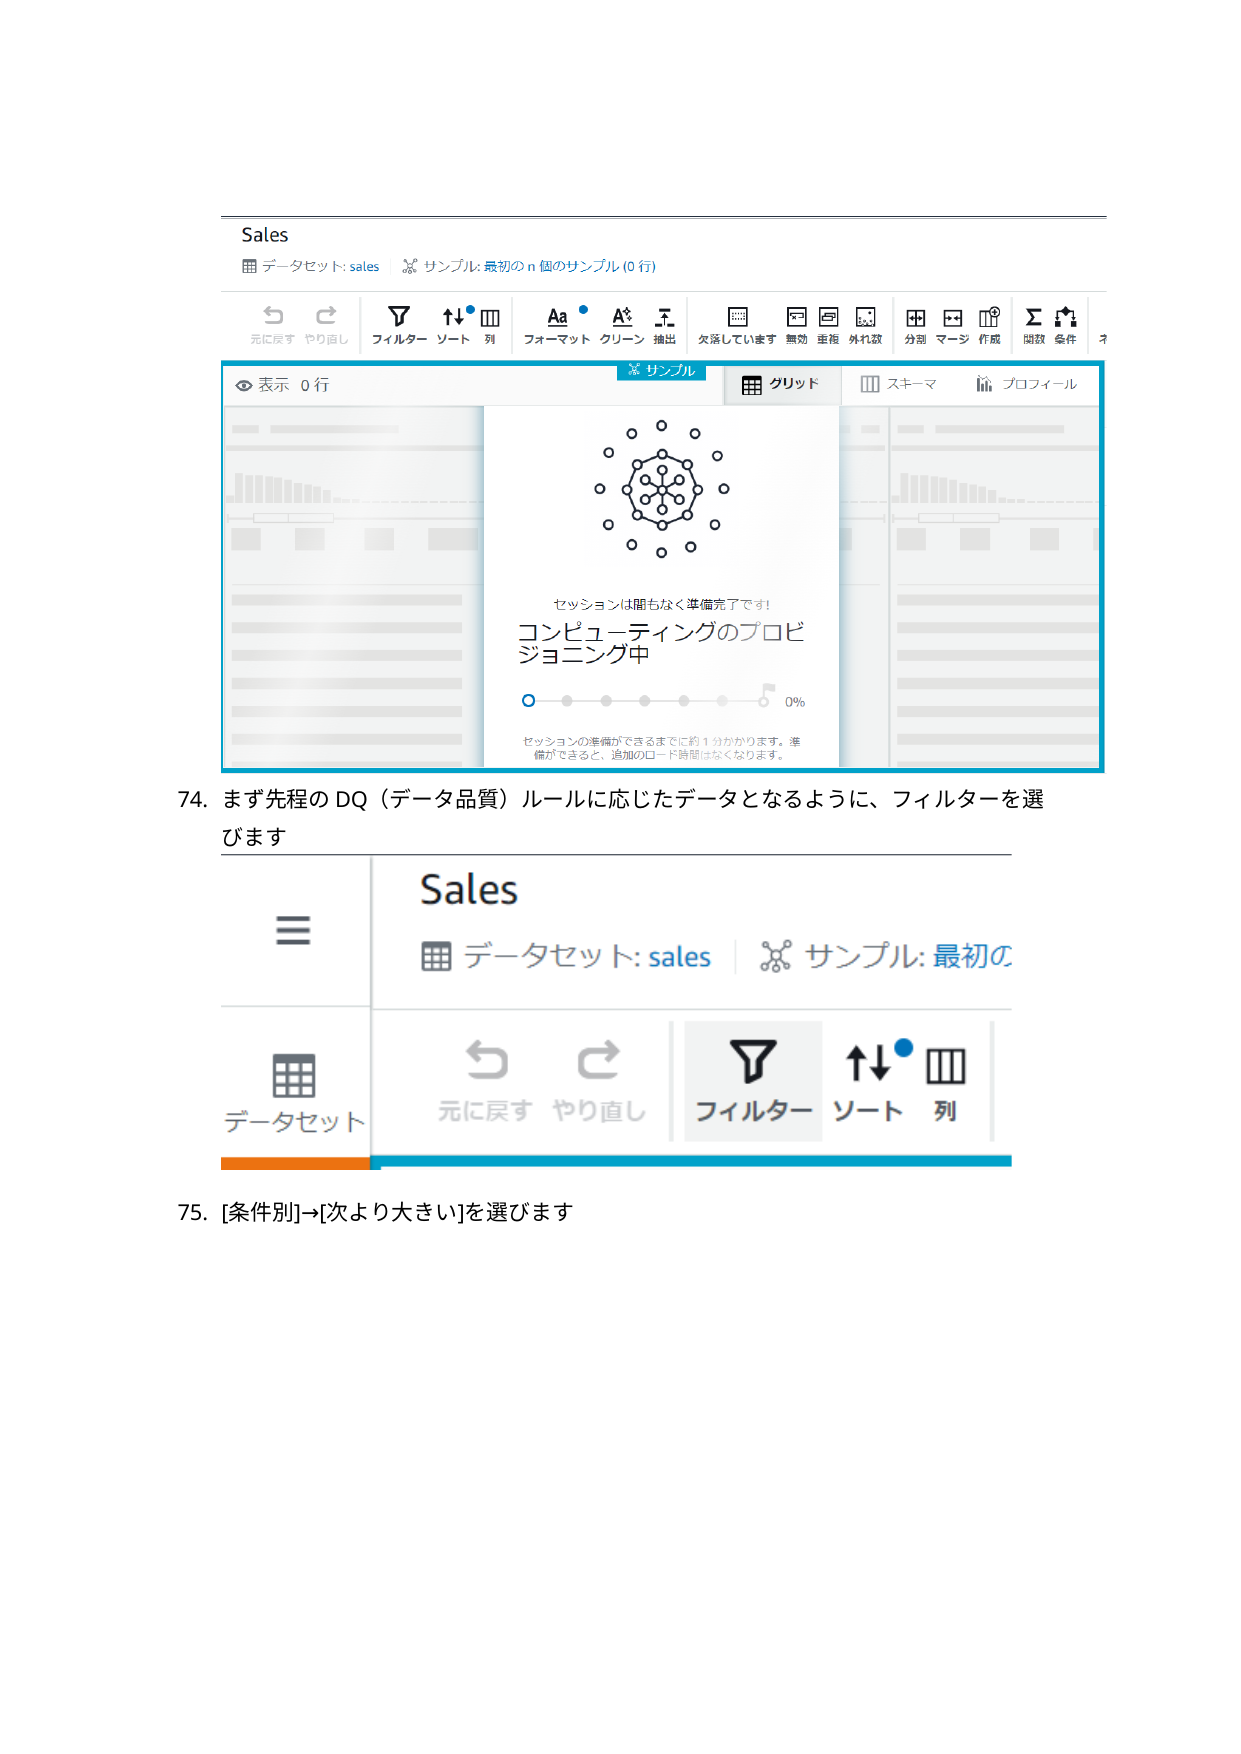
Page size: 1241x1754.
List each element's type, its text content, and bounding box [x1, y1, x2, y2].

picture [221, 216, 1107, 774]
list [条件別]→[次より大きい]を選びます [177, 1192, 1063, 1229]
list まず先程のDQ（データ品質）ルールに応じたデータとなるように、フィルターを選びます [177, 779, 1063, 854]
picture [221, 854, 1012, 1170]
picture [224, 367, 1098, 767]
